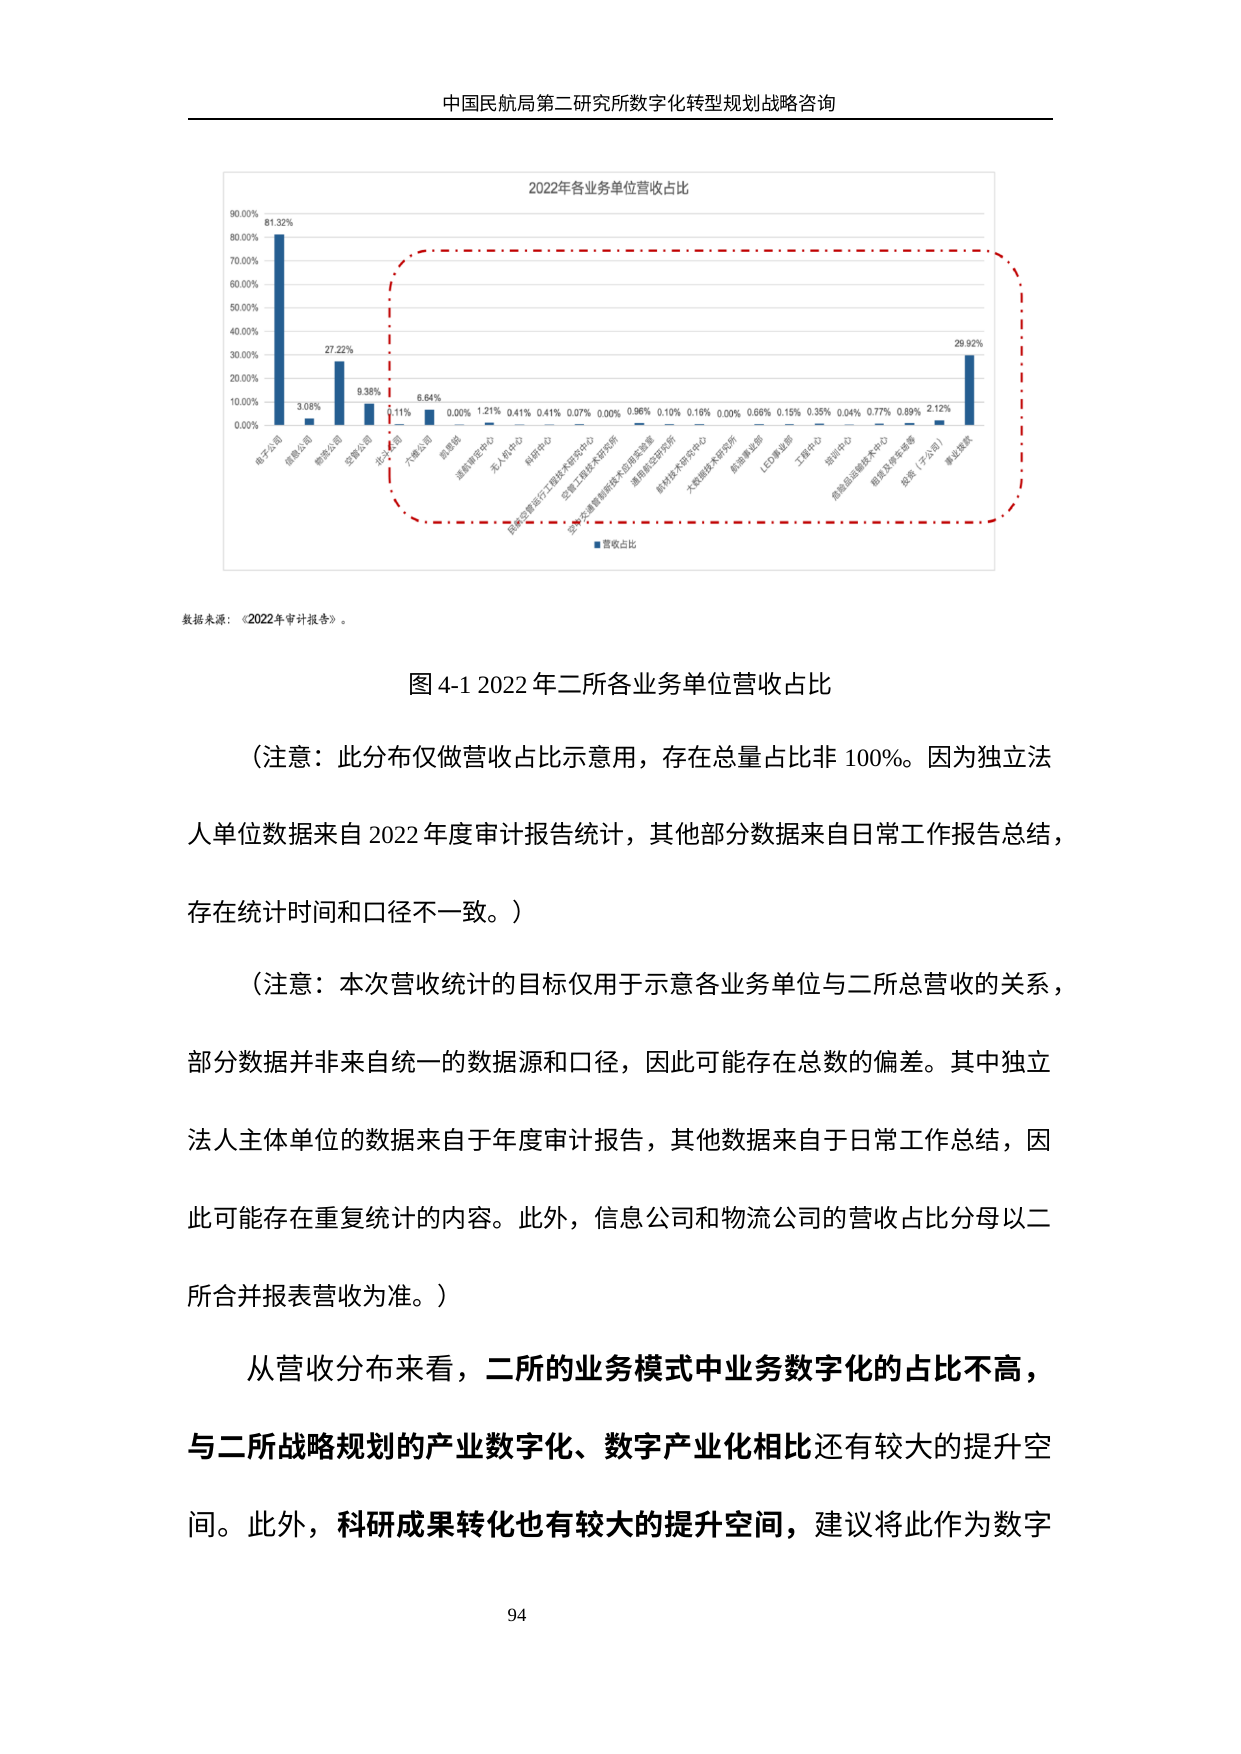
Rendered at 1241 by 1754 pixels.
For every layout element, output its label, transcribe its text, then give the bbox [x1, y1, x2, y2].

text （注意：此分布仅做营收占比示意用，存在总量占比非100%。因为独立法人单位数据来自2022年度审计报告统计，其他部分数据来自日常工作报告总结，存在统计时间和口径不一致。） [187, 723, 1053, 943]
text （注意：本次营收统计的目标仅用于示意各业务单位与二所总营收的关系，部分数据并非来自统一的数据源和口径，因此可能存在总数的偏差。其中独立法人主体单位的数据来自于年度审计报告，其他数据来自于日常工作总结，因此可能存在重复统计的内容。此外，信息公司和物流公司的营收占比分母以二所合并报表营收为准。） [187, 951, 1053, 1327]
picture [179, 152, 1058, 626]
text 图4-1 2022年二所各业务单位营收占比 [187, 626, 1053, 715]
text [187, 1334, 1053, 1555]
